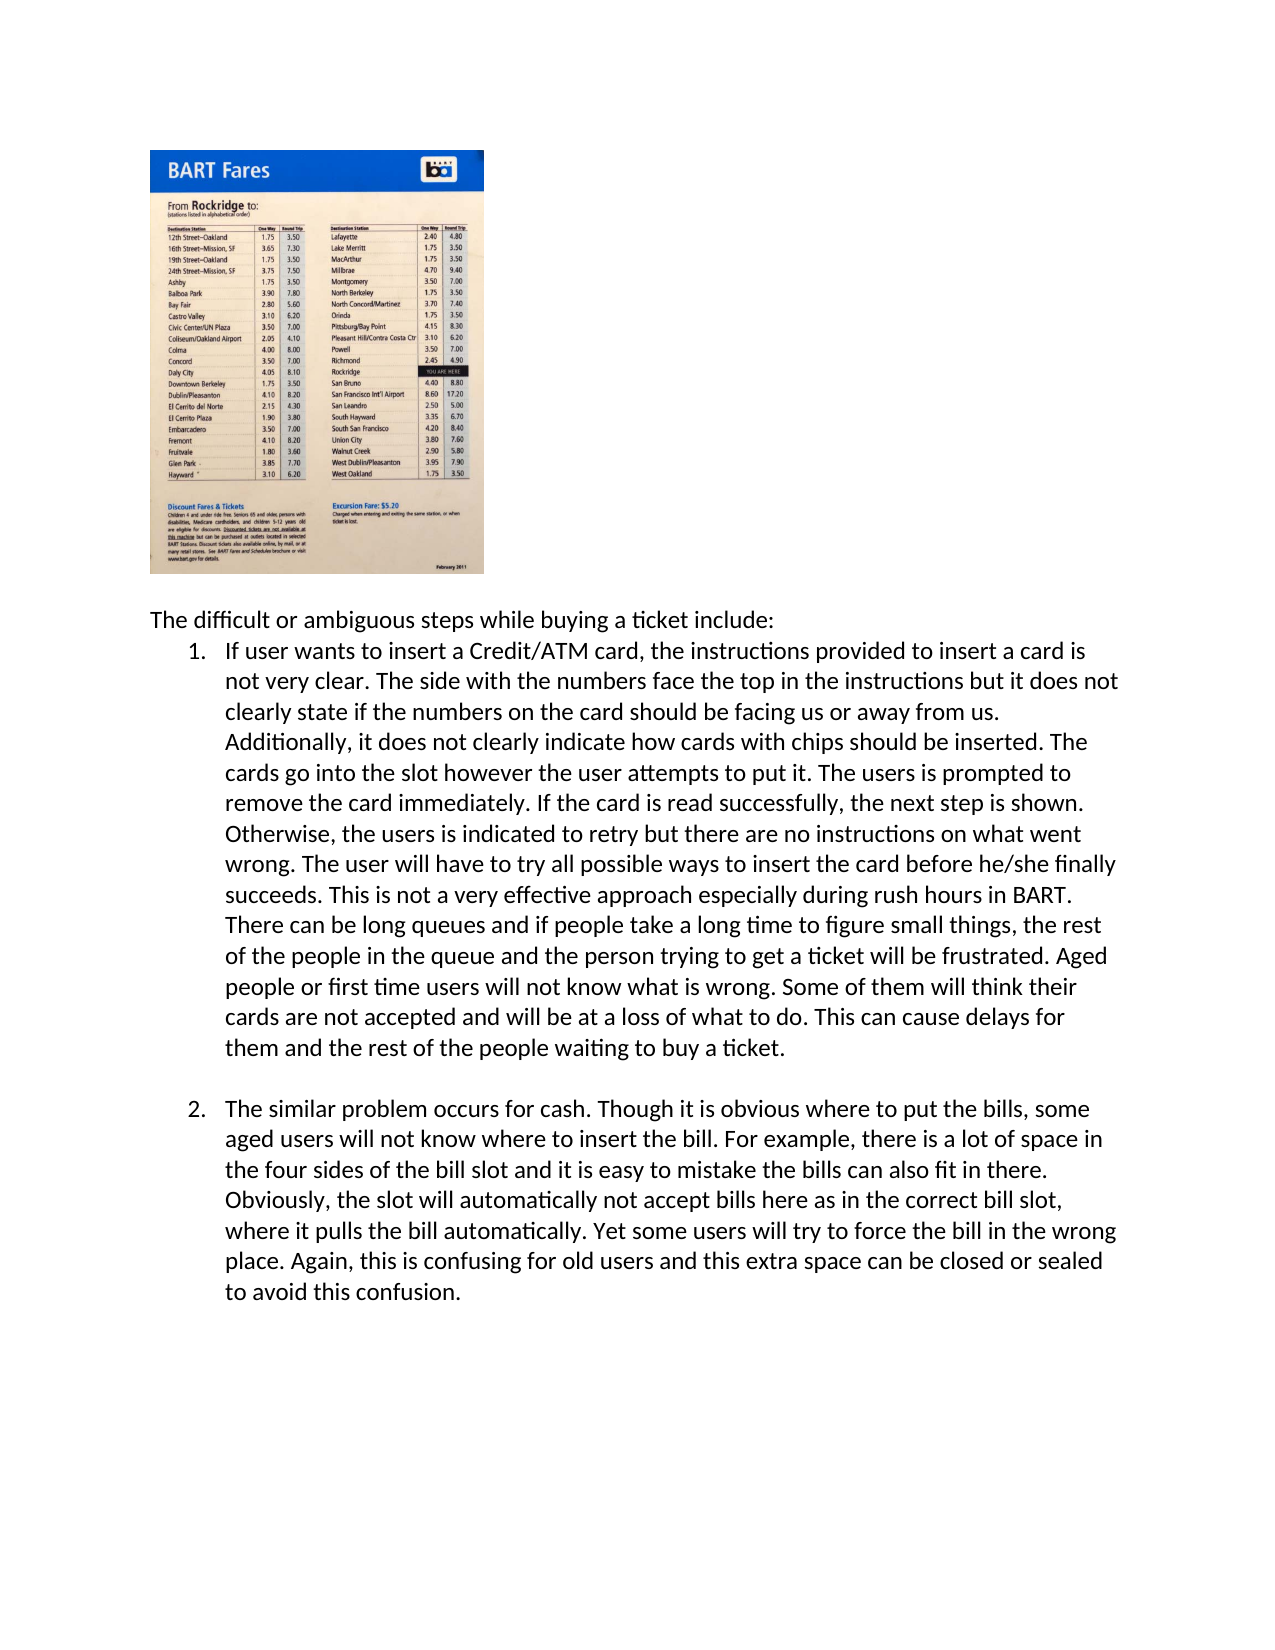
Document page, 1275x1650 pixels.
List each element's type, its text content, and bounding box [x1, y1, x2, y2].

list If user wants to insert a Credit/ATM card, the instructions provided to insert a card is not very clear. The side with the numbers face the top in the instructions but it does not clearly state if the numbers on the card should be facing us or away from us. Additionally, it does not clearly indicate how cards with chips should be inserted. The cards go into the slot however the user attempts to put it. The users is prompted to remove the card immediately. If the card is read successfully, the next step is shown. Otherwise, the users is indicated to retry but there are no instructions on what went wrong. The user will have to try all possible ways to insert the card before he/she finally succeeds. This is not a very effective approach especially during rush hours in BART. There can be long queues and if people take a long time to figure small things, the rest of the people in the queue and the person trying to get a ticket will be frustrated. Aged people or first time users will not know what is wrong. Some of them will think their cards are not accepted and will be at a loss of what to do. This can cause delays for them and the rest of the people waiting to buy a ticket. [187, 635, 1125, 1093]
text The difficult or ambiguous steps while buying a ticket include: [150, 604, 1125, 635]
list The similar problem occurs for cash. Though it is obvious where to put the bills, some aged users will not know where to insert the bill. For example, there is a lot of space in the four sides of the bill slot and it is easy to mistake the bills can also fit in there. Obviously, the slot will automatically not accept bills here as in the correct bill slot, where it pulls the bill automatically. Yet some users will try to force the bill in the wrong place. Again, this is confusing for old users and this extra space can be closed or sealed to avoid this confusion. [187, 1093, 1125, 1306]
picture [150, 150, 484, 574]
